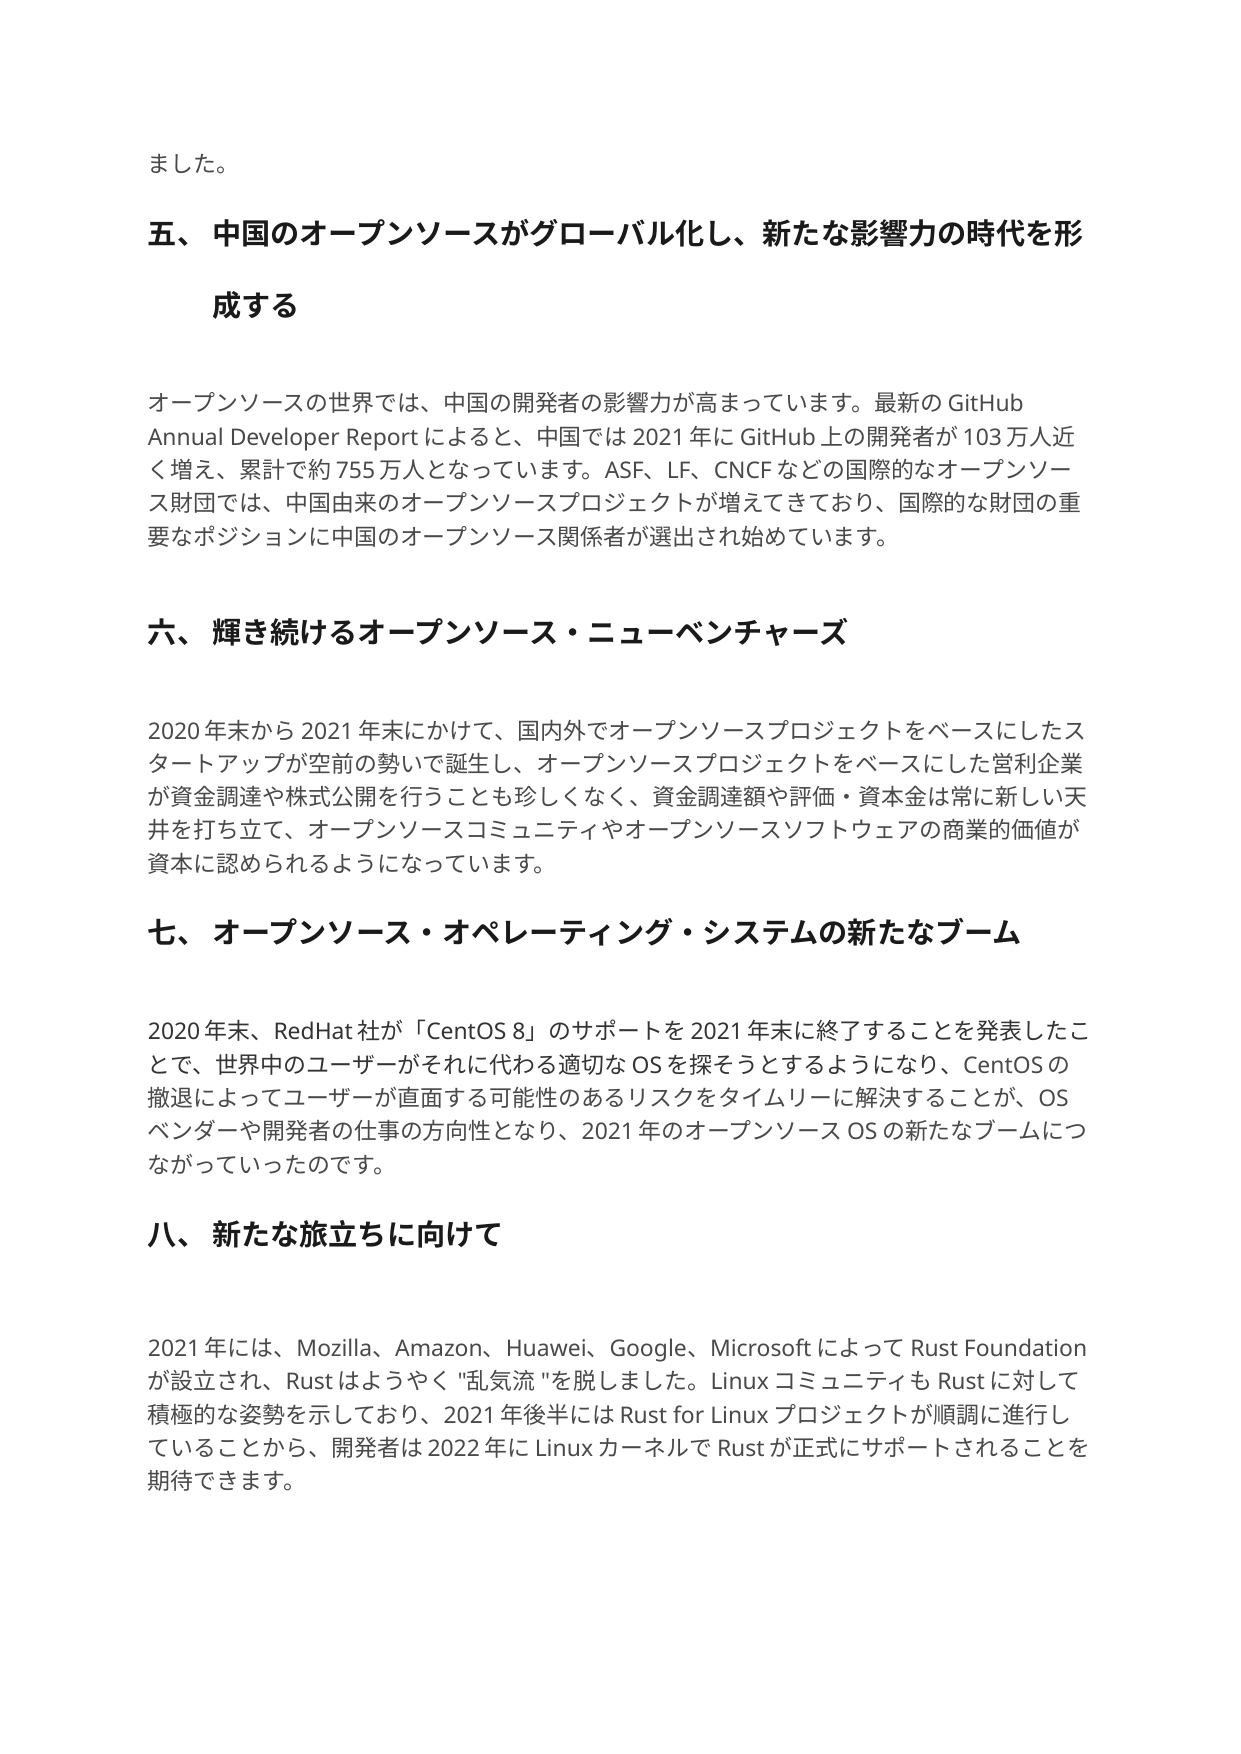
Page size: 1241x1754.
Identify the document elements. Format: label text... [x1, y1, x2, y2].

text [148, 146, 1093, 179]
subtitle 中国のオープンソースがグローバル化し、新たな影響力の時代を形成する [148, 210, 1093, 324]
text オープンソースの世界では、中国の開発者の影響力が高まっています。最新のGitHub Annual Developer Reportによると、中国では2021年にGitHub上の開発者が103万人近く増え、累計で約755万人となっています。ASF、LF、CNCFなどの国際的なオープンソース財団では、中国由来のオープンソースプロジェクトが増えてきており、国際的な財団の重要なポジションに中国のオープンソース関係者が選出され始めています。 [148, 385, 1093, 552]
text 2020年末から2021年末にかけて、国内外でオープンソースプロジェクトをベースにしたスタートアップが空前の勢いで誕生し、オープンソースプロジェクトをベースにした営利企業が資金調達や株式公開を行うことも珍しくなく、資金調達額や評価・資本金は常に新しい天井を打ち立て、オープンソースコミュニティやオープンソースソフトウェアの商業的価値が資本に認められるようになっています。 [148, 713, 1093, 879]
text 2021年には、Mozilla、Amazon、Huawei、Google、MicrosoftによってRust Foundationが設立され、Rustはようやく "乱気流 "を脱しました。LinuxコミュニティもRustに対して積極的な姿勢を示しており、2021年後半にはRust for Linuxプロジェクトが順調に進行していることから、開発者は2022年にLinuxカーネルでRustが正式にサポートされることを期待できます。 [148, 1330, 1093, 1496]
subtitle 輝き続けるオープンソース・ニューベンチャーズ [148, 609, 1093, 652]
subtitle オープンソース・オペレーティング・システムの新たなブーム [148, 910, 1093, 952]
text 2020年末、RedHat社が「CentOS 8」のサポートを2021年末に終了することを発表したことで、世界中のユーザーがそれに代わる適切なOSを探そうとするようになり、CentOSの撤退によってユーザーが直面する可能性のあるリスクをタイムリーに解決することが、OSベンダーや開発者の仕事の方向性となり、2021年のオープンソースOSの新たなブームにつながっていったのです。 [148, 1013, 1093, 1180]
subtitle 新たな旅立ちに向けて [148, 1211, 1093, 1253]
